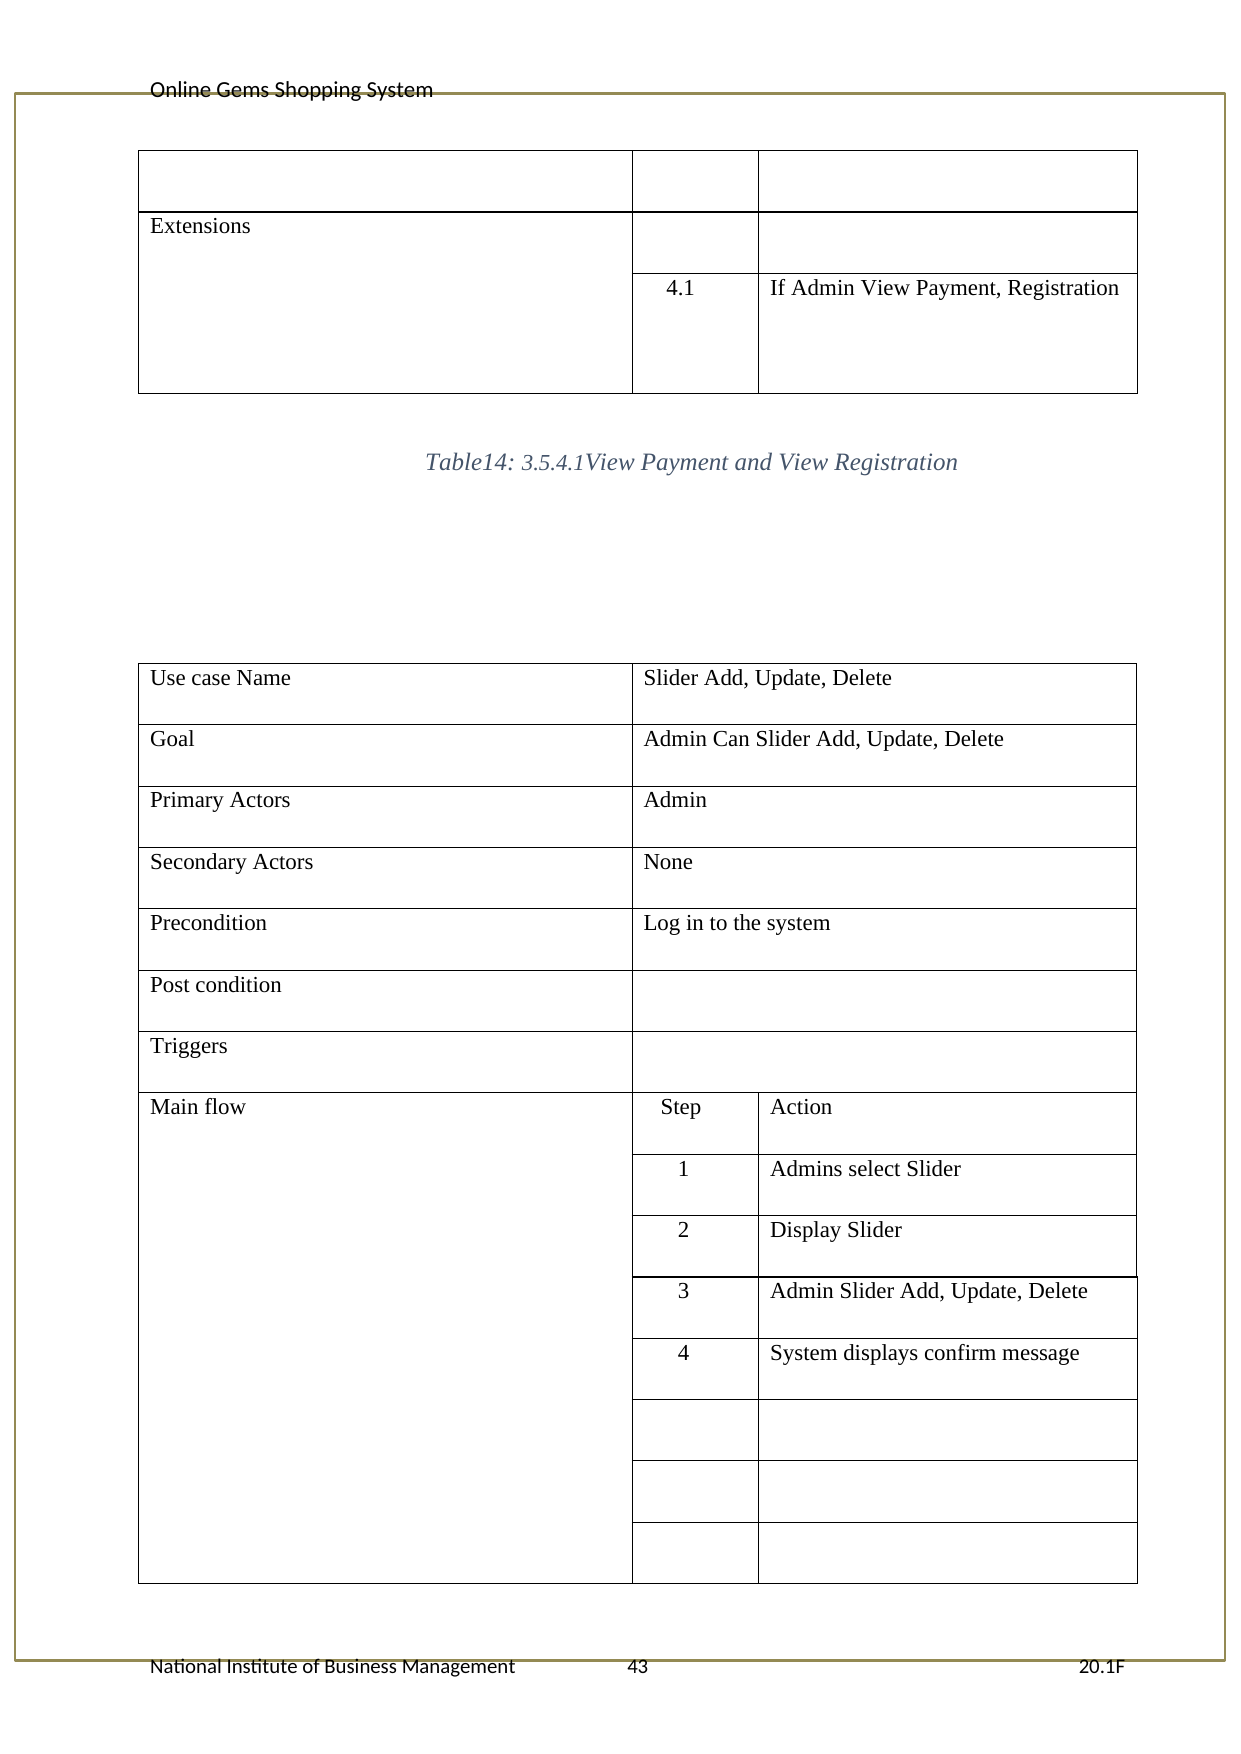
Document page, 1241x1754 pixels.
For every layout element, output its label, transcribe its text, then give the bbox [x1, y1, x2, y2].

table_cell Admin [633, 787, 1136, 847]
table_cell If Admin View Payment, Registration [759, 274, 1137, 393]
table_cell [633, 971, 1136, 1031]
table_cell [759, 1523, 1137, 1583]
table_cell [633, 213, 758, 273]
table_cell Post condition [139, 971, 632, 1031]
table_cell 4.1 [633, 274, 758, 393]
table_cell Step [633, 1093, 758, 1154]
table_cell [759, 1461, 1137, 1522]
table_cell Extensions [139, 213, 632, 393]
table_cell 4 [633, 1339, 758, 1399]
table_cell 3 [633, 1278, 758, 1338]
table_cell Secondary Actors [139, 848, 632, 908]
table_cell [633, 1400, 758, 1460]
table_cell Goal [139, 725, 632, 786]
text Table14: 3.5.4.1View Payment and View Registration [150, 447, 1090, 476]
table_cell 2 [633, 1216, 758, 1276]
table_cell Admins select Slider [759, 1155, 1136, 1215]
table_cell Admin Can Slider Add, Update, Delete [633, 725, 1136, 786]
table_cell Triggers [139, 1032, 632, 1092]
table_cell Admin Slider Add, Update, Delete [759, 1278, 1137, 1338]
table_cell [633, 151, 758, 211]
table_cell Log in to the system [633, 909, 1136, 969]
table_cell [633, 1032, 1136, 1092]
table_cell 1 [633, 1155, 758, 1215]
table_cell Primary Actors [139, 787, 632, 847]
table_cell [633, 1461, 758, 1522]
table_cell Action [759, 1093, 1136, 1154]
table_cell [633, 1523, 758, 1583]
table_cell Display Slider [759, 1216, 1136, 1276]
table_cell [759, 151, 1137, 211]
table_cell Main flow [139, 1093, 632, 1583]
table_header Slider Add, Update, Delete [633, 664, 1136, 724]
table_cell [759, 213, 1137, 273]
table_cell System displays confirm message [759, 1339, 1137, 1399]
table_cell [759, 1400, 1137, 1460]
table_cell Precondition [139, 909, 632, 969]
table_header Use case Name [139, 664, 632, 724]
table_cell None [633, 848, 1136, 908]
